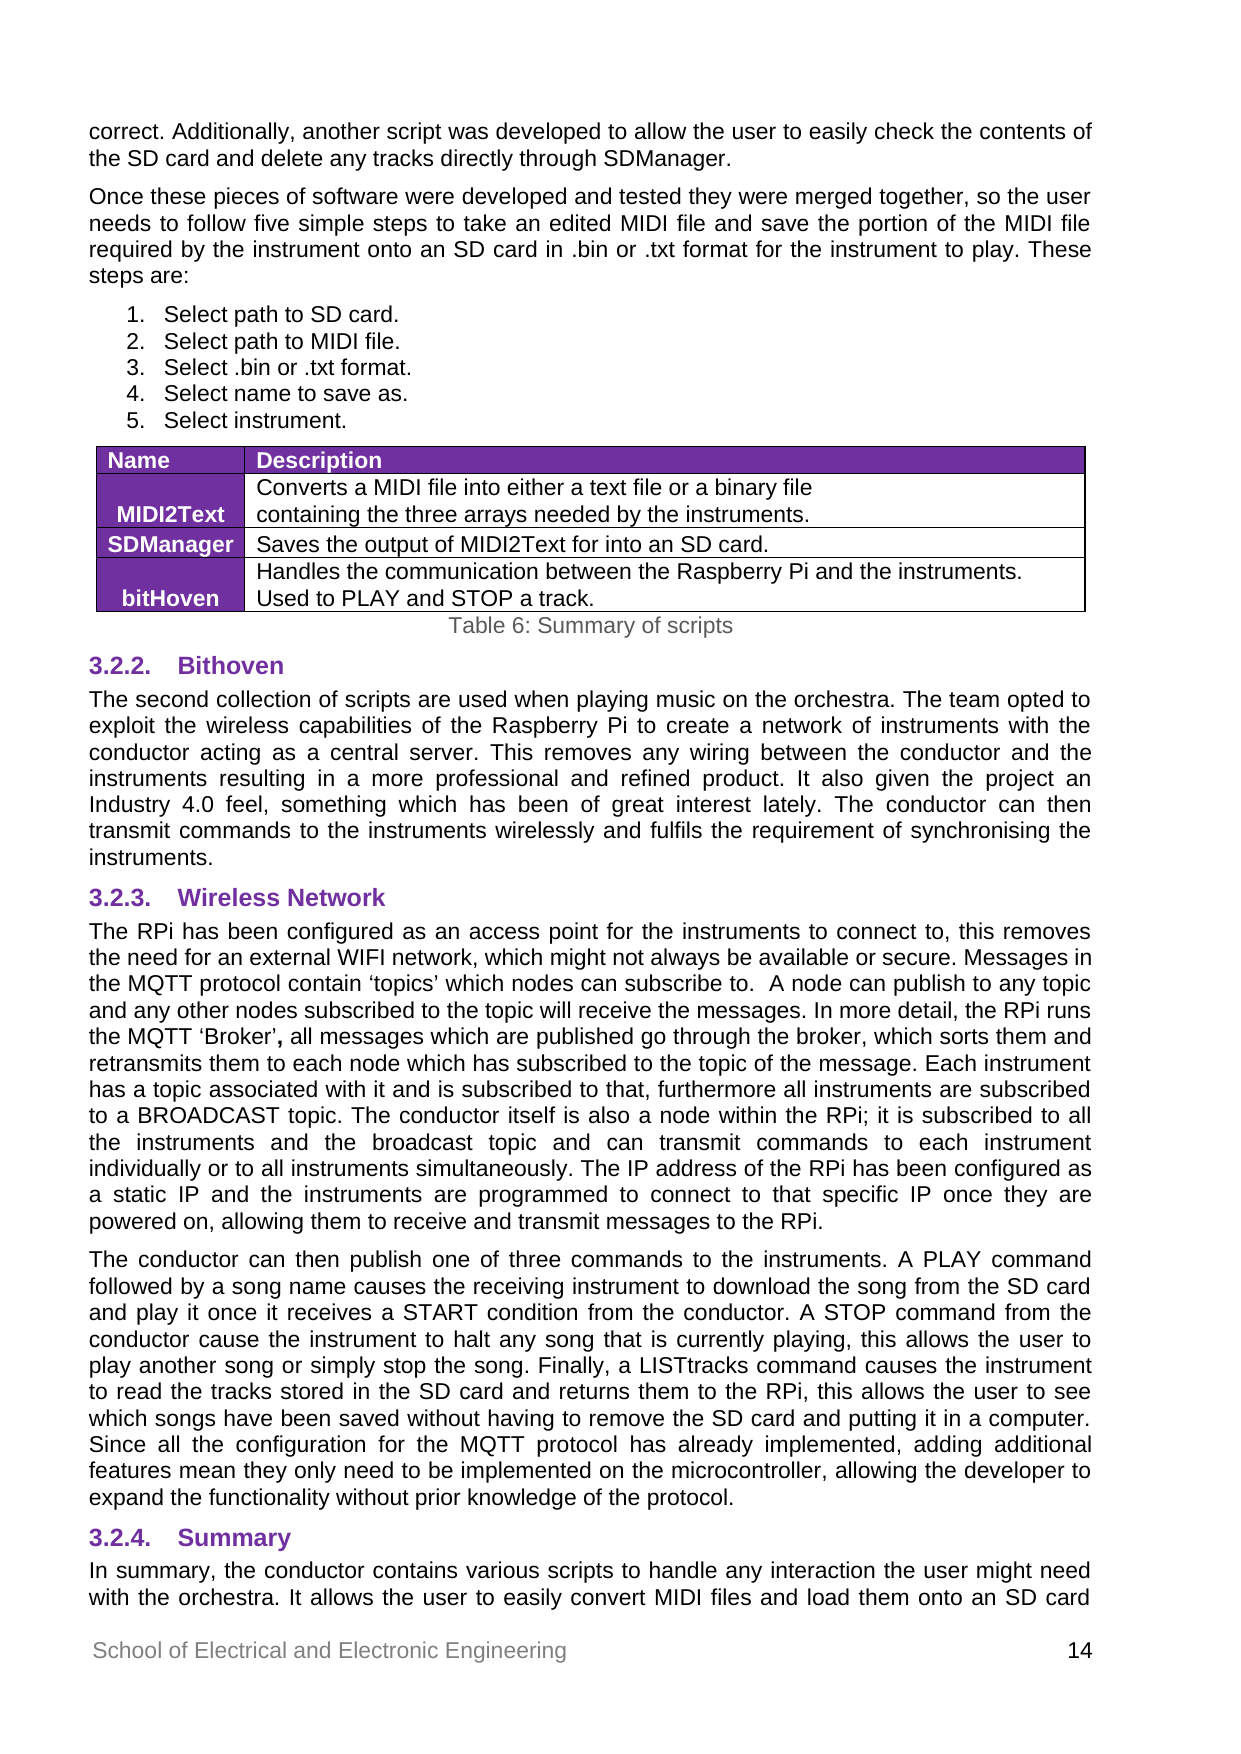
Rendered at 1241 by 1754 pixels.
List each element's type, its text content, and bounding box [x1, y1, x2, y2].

table_header Name [97, 447, 244, 473]
table_cell SDManager [97, 528, 244, 557]
text The second collection of scripts are used when playing music on the orchestra. The team opted to exploit the wireless capabilities of the Raspberry Pi to create a network of instruments with the conductor acting as a central server. This removes any wiring between the conductor and the instruments resulting in a more professional and refined product. It also given the project an Industry 4.0 feel, something which has been of great interest lately. The conductor can then transmit commands to the instruments wirelessly and fulfils the requirement of synchronising the instruments. [89, 686, 1092, 870]
subtitle Summary [89, 1522, 1092, 1551]
text Table 6: Summary of scripts [89, 612, 1092, 638]
list Select path to MIDI file. [126, 328, 1092, 354]
subtitle Bithoven [89, 651, 1092, 679]
table_cell Converts a MIDI file into either a text file or a binary file containing the three arrays needed by the instruments. [245, 474, 1084, 527]
table_cell bitHoven [97, 558, 244, 611]
list Select .bin or .txt format. [126, 354, 1092, 380]
list Select path to SD card. [126, 301, 1092, 328]
table_header Description [245, 447, 1084, 473]
text The RPi has been configured as an access point for the instruments to connect to, this removes the need for an external WIFI network, which might not always be available or secure. Messages in the MQTT protocol contain ‘topics’ which nodes can subscribe to. A node can publish to any topic and any other nodes subscribed to the topic will receive the messages. In more detail, the RPi runs the MQTT ‘Broker’, all messages which are published go through the broker, which sorts them and retransmits them to each node which has subscribed to the topic of the message. Each instrument has a topic associated with it and is subscribed to that, furthermore all instruments are subscribed to a BROADCAST topic. The conductor itself is also a node within the RPi; it is subscribed to all the instruments and the broadcast topic and can transmit commands to each instrument individually or to all instruments simultaneously. The IP address of the RPi has been configured as a static IP and the instruments are programmed to connect to that specific IP once they are powered on, allowing them to receive and transmit messages to the RPi. [89, 918, 1092, 1234]
table_cell Saves the output of MIDI2Text for into an SD card. [245, 528, 1084, 557]
table_cell Handles the communication between the Raspberry Pi and the instruments. Used to PLAY and STOP a track. [245, 558, 1084, 611]
list Select name to save as. [126, 380, 1092, 407]
list Select instrument. [126, 407, 1092, 433]
text Once these pieces of software were developed and tested they were merged together, so the user needs to follow five simple steps to take an edited MIDI file and save the portion of the MIDI file required by the instrument onto an SD card in .bin or .txt format for the instrument to play. These steps are: [89, 183, 1092, 289]
subtitle Wireless Network [89, 883, 1092, 911]
text The conductor can then publish one of three commands to the instruments. A PLAY command followed by a song name causes the receiving instrument to download the song from the SD card and play it once it receives a START condition from the conductor. A STOP command from the conductor cause the instrument to halt any song that is currently playing, this allows the user to play another song or simply stop the song. Finally, a LISTtracks command causes the instrument to read the tracks stored in the SD card and returns them to the RPi, this allows the user to see which songs have been saved without having to remove the SD card and putting it in a computer. Since all the configuration for the MQTT protocol has already implemented, adding additional features mean they only need to be implemented on the microcontroller, allowing the developer to expand the functionality without prior knowledge of the protocol. [89, 1246, 1092, 1510]
table_cell MIDI2Text [97, 474, 244, 527]
